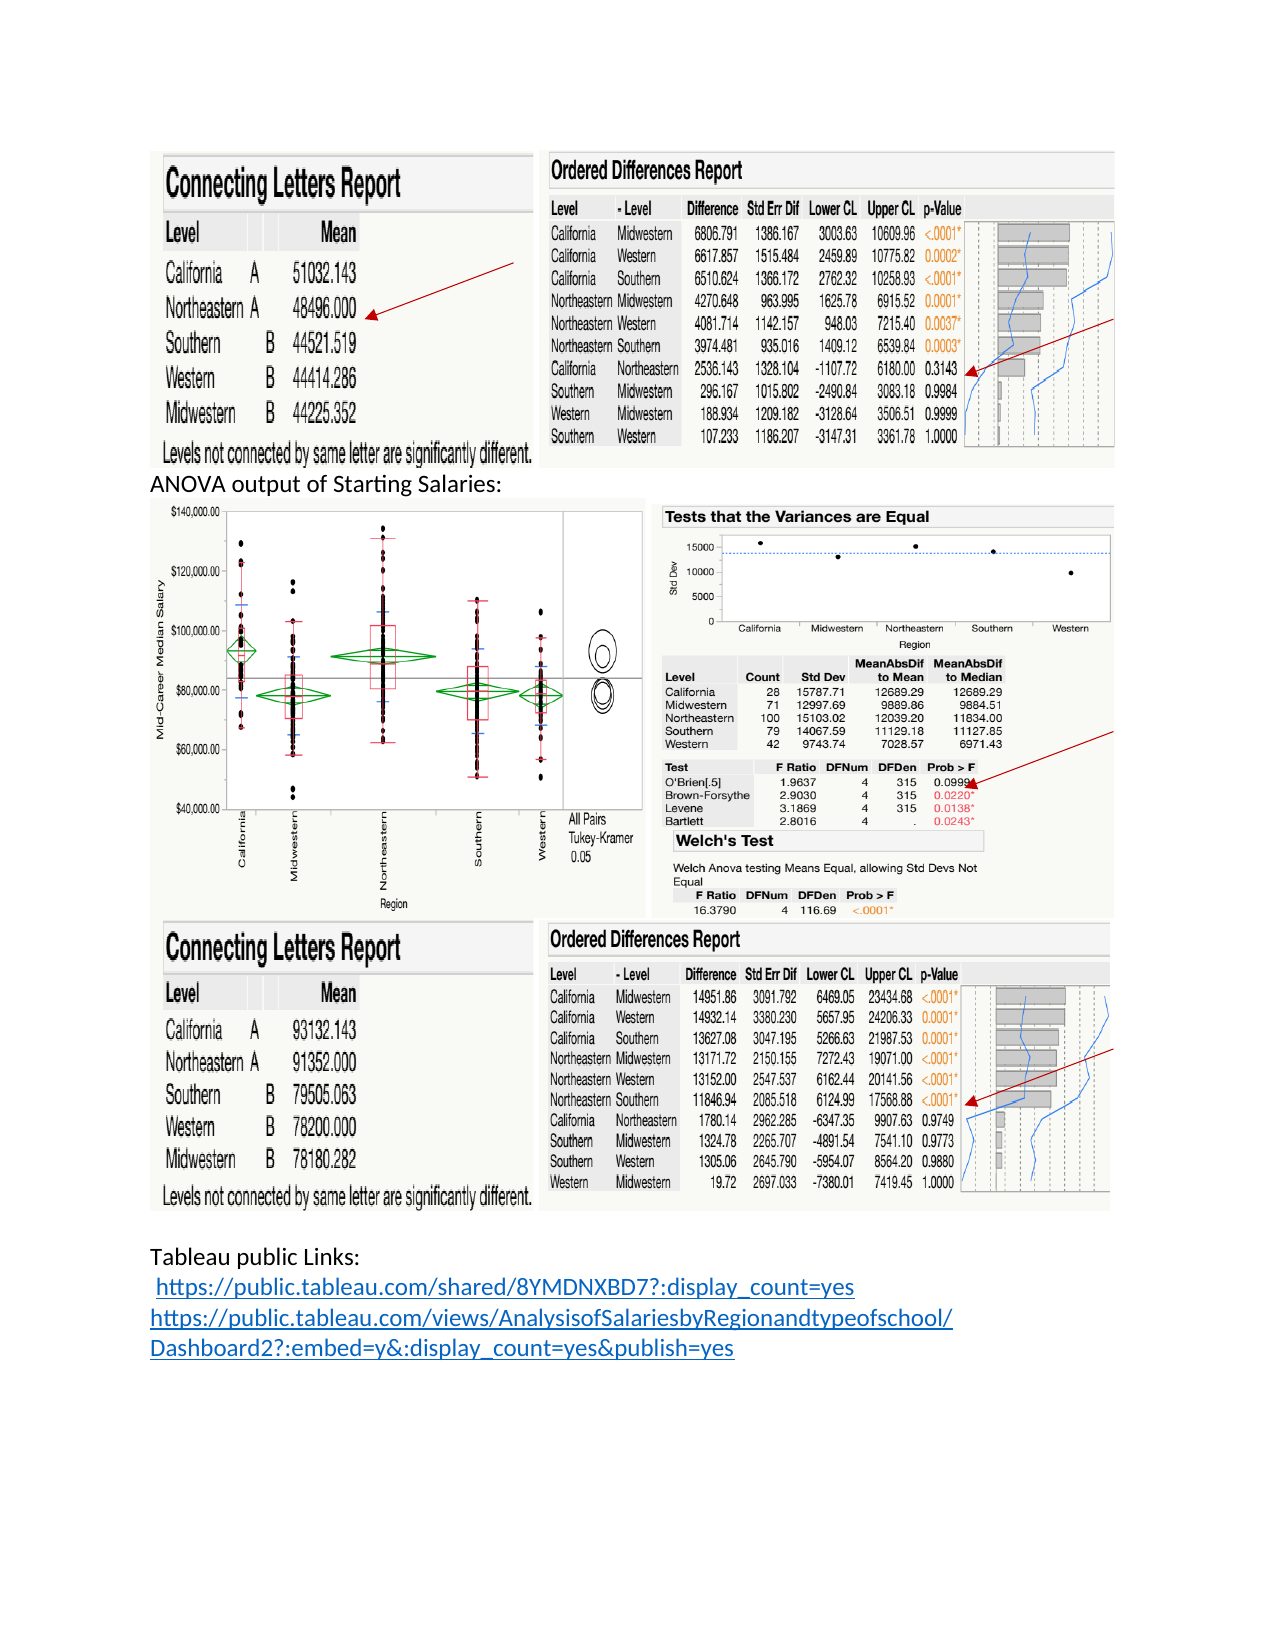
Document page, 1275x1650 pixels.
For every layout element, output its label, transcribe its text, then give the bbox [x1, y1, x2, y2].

text https://public.tableau.com/views/AnalysisofSalariesbyRegionandtypeofschool/Dashboard2?:embed=y&:display_count=yes&publish=yes [150, 1302, 1125, 1363]
text Tableau public Links: [150, 1241, 1125, 1272]
text https://public.tableau.com/shared/8YMDNXBD7?:display_count=yes [150, 1272, 1125, 1302]
text ANOVA output of Starting Salaries: [150, 468, 1125, 498]
